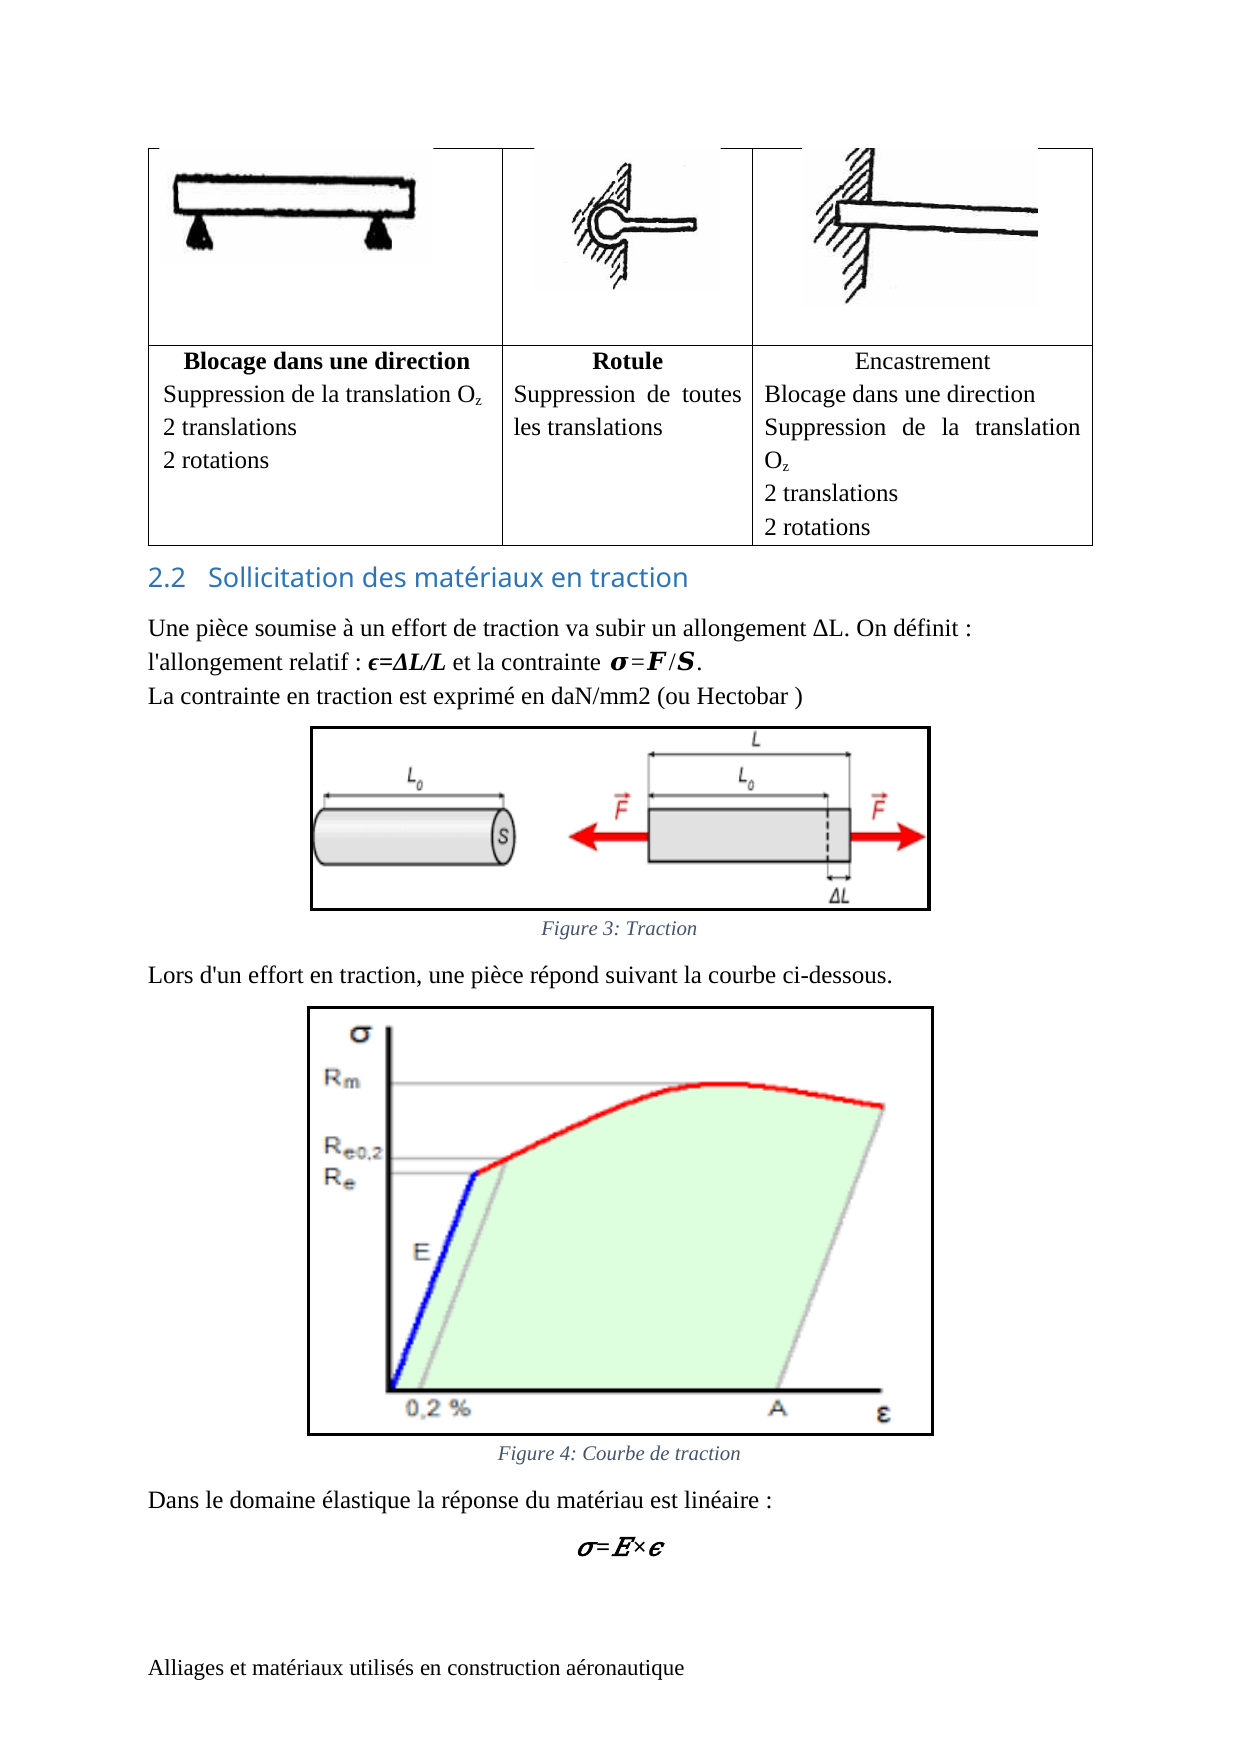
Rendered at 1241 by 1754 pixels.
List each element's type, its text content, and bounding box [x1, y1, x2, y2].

picture [310, 1009, 931, 1433]
text La contrainte en traction est exprimé en daN/mm2 (ou Hectobar ) [148, 681, 1093, 709]
table_cell Rotule Suppression de toutes les translations [503, 346, 752, 544]
table_cell Blocage dans une direction Suppression de la translation Oz 2 translations 2 rotations [149, 346, 502, 544]
table_header [753, 149, 1092, 345]
text l'allongement relatif : ϵ=ΔL/L et la contrainte 𝝈=𝑭/𝑺. [148, 646, 1093, 676]
picture [313, 729, 927, 908]
picture [802, 148, 1038, 307]
text Une pièce soumise à un effort de traction va subir un allongement ΔL. On définit : [148, 613, 1093, 642]
picture [534, 148, 721, 290]
table_header [503, 149, 752, 345]
picture [159, 148, 434, 264]
text Lors d'un effort en traction, une pièce répond suivant la courbe ci-dessous. [148, 961, 1093, 989]
text Dans le domaine élastique la réponse du matériau est linéaire : [148, 1485, 1093, 1514]
subtitle Sollicitation des matériaux en traction [148, 558, 1093, 595]
text 𝜎=𝐸×𝜖 [148, 1531, 1093, 1561]
table_cell Encastrement Blocage dans une direction Suppression de la translation Oz 2 translations 2 rotations [753, 346, 1092, 544]
table_header [149, 149, 502, 345]
